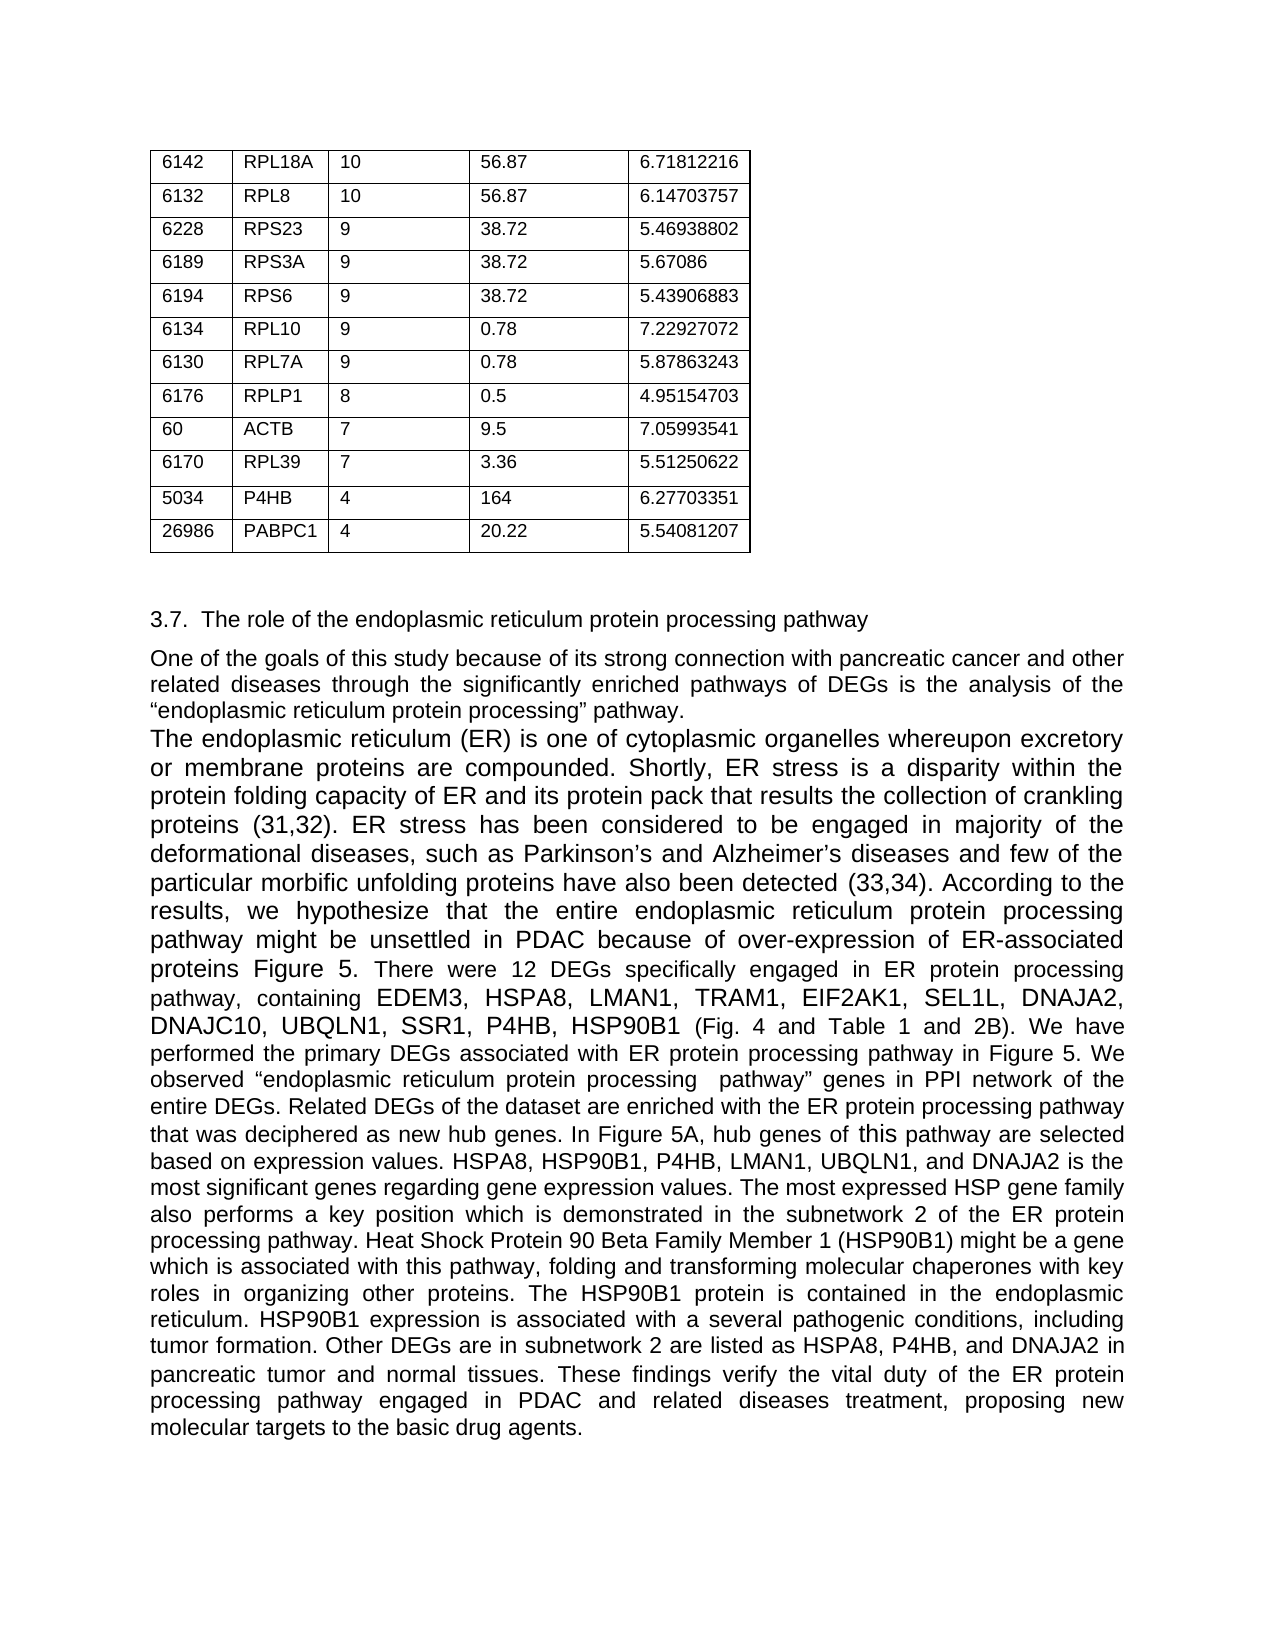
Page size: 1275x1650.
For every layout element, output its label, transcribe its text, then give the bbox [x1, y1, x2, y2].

table_cell 4.95154703 [629, 384, 749, 417]
table_cell RPS6 [233, 284, 328, 317]
table_cell 60 [151, 418, 232, 450]
table_cell 9 [329, 318, 469, 350]
table_cell 9 [329, 218, 469, 250]
table_cell RPL10 [233, 318, 328, 350]
table_cell 3.36 [470, 451, 628, 486]
table_cell RPL8 [233, 184, 328, 217]
table_cell 8 [329, 384, 469, 417]
table_cell 6.71812216 [629, 151, 749, 183]
table_cell 6142 [151, 151, 232, 183]
table_cell RPS23 [233, 218, 328, 250]
table_cell 5.54081207 [629, 520, 749, 552]
table_cell RPL18A [233, 151, 328, 183]
table_cell 7.22927072 [629, 318, 749, 350]
table_cell 6194 [151, 284, 232, 317]
table_cell 5.43906883 [629, 284, 749, 317]
table_cell 10 [329, 151, 469, 183]
text One of the goals of this study because of its strong connection with pancreatic cancer and other related diseases through the significantly enriched pathways of DEGs is the analysis of the “endoplasmic reticulum protein processing” pathway. [150, 645, 1125, 724]
table_cell 0.5 [470, 384, 628, 417]
table_cell RPL7A [233, 351, 328, 383]
table_cell 38.72 [470, 251, 628, 283]
table_cell 6134 [151, 318, 232, 350]
table_cell 6228 [151, 218, 232, 250]
table_cell 164 [470, 487, 628, 519]
table_cell 9 [329, 251, 469, 283]
table_cell 10 [329, 184, 469, 217]
table_cell ACTB [233, 418, 328, 450]
table_cell P4HB [233, 487, 328, 519]
table_cell 6.27703351 [629, 487, 749, 519]
table_cell 20.22 [470, 520, 628, 552]
table_cell 6176 [151, 384, 232, 417]
table_cell 7 [329, 418, 469, 450]
text The endoplasmic reticulum (ER) is one of cytoplasmic organelles whereupon excretory or membrane proteins are compounded. Shortly, ER stress is a disparity within the protein folding capacity of ER and its protein pack that results the collection of crankling proteins (31,32). ER stress has been considered to be engaged in majority of the deformational diseases, such as Parkinson’s and Alzheimer’s diseases and few of the particular morbific unfolding proteins have also been detected (33,34). According to the results, we hypothesize that the entire endoplasmic reticulum protein processing pathway might be unsettled in PDAC because of over-expression of ER-associated proteins Figure 5. There were 12 DEGs specifically engaged in ER protein processing pathway, containing EDEM3, HSPA8, LMAN1, TRAM1, EIF2AK1, SEL1L, DNAJA2, DNAJC10, UBQLN1, SSR1, P4HB, HSP90B1 (Fig. 4 and Table 1 and 2B). We have performed the primary DEGs associated with ER protein processing pathway in Figure 5. We observed “endoplasmic reticulum protein processing pathway” genes in PPI network of the entire DEGs. Related DEGs of the dataset are enriched with the ER protein processing pathway that was deciphered as new hub genes. In Figure 5A, hub genes of this pathway are selected based on expression values. HSPA8, HSP90B1, P4HB, LMAN1, UBQLN1, and DNAJA2 is the most significant genes regarding gene expression values. The most expressed HSP gene family also performs a key position which is demonstrated in the subnetwork 2 of the ER protein processing pathway. Heat Shock Protein 90 Beta Family Member 1 (HSP90B1) might be a gene which is associated with this pathway, folding and transforming molecular chaperones with key roles in organizing other proteins. The HSP90B1 protein is contained in the endoplasmic reticulum. HSP90B1 expression is associated with a several pathogenic conditions, including tumor formation. Other DEGs are in subnetwork 2 are listed as HSPA8, P4HB, and DNAJA2 in pancreatic tumor and normal tissues. These findings verify the vital duty of the ER protein processing pathway engaged in PDAC and related diseases treatment, proposing new molecular targets to the basic drug agents. [150, 724, 1125, 1440]
table_cell 7 [329, 451, 469, 486]
table_cell 38.72 [470, 218, 628, 250]
table_cell 9.5 [470, 418, 628, 450]
table_cell 5.87863243 [629, 351, 749, 383]
table_cell 6189 [151, 251, 232, 283]
table_cell 9 [329, 351, 469, 383]
table_cell 9 [329, 284, 469, 317]
table_cell 6132 [151, 184, 232, 217]
table_cell 56.87 [470, 184, 628, 217]
table_cell 5.51250622 [629, 451, 749, 486]
table_cell RPS3A [233, 251, 328, 283]
table_cell 5034 [151, 487, 232, 519]
table_cell 26986 [151, 520, 232, 552]
table_cell 4 [329, 520, 469, 552]
table_cell 7.05993541 [629, 418, 749, 450]
table_cell 6170 [151, 451, 232, 486]
table_cell 0.78 [470, 351, 628, 383]
table_cell 0.78 [470, 318, 628, 350]
table_cell 6130 [151, 351, 232, 383]
table_cell 4 [329, 487, 469, 519]
text 3.7. The role of the endoplasmic reticulum protein processing pathway [150, 606, 1125, 632]
table_cell RPLP1 [233, 384, 328, 417]
table_cell 38.72 [470, 284, 628, 317]
table_cell RPL39 [233, 451, 328, 486]
table_cell 5.46938802 [629, 218, 749, 250]
table_cell PABPC1 [233, 520, 328, 552]
table_cell 6.14703757 [629, 184, 749, 217]
table_cell 56.87 [470, 151, 628, 183]
table_cell 5.67086 [629, 251, 749, 283]
